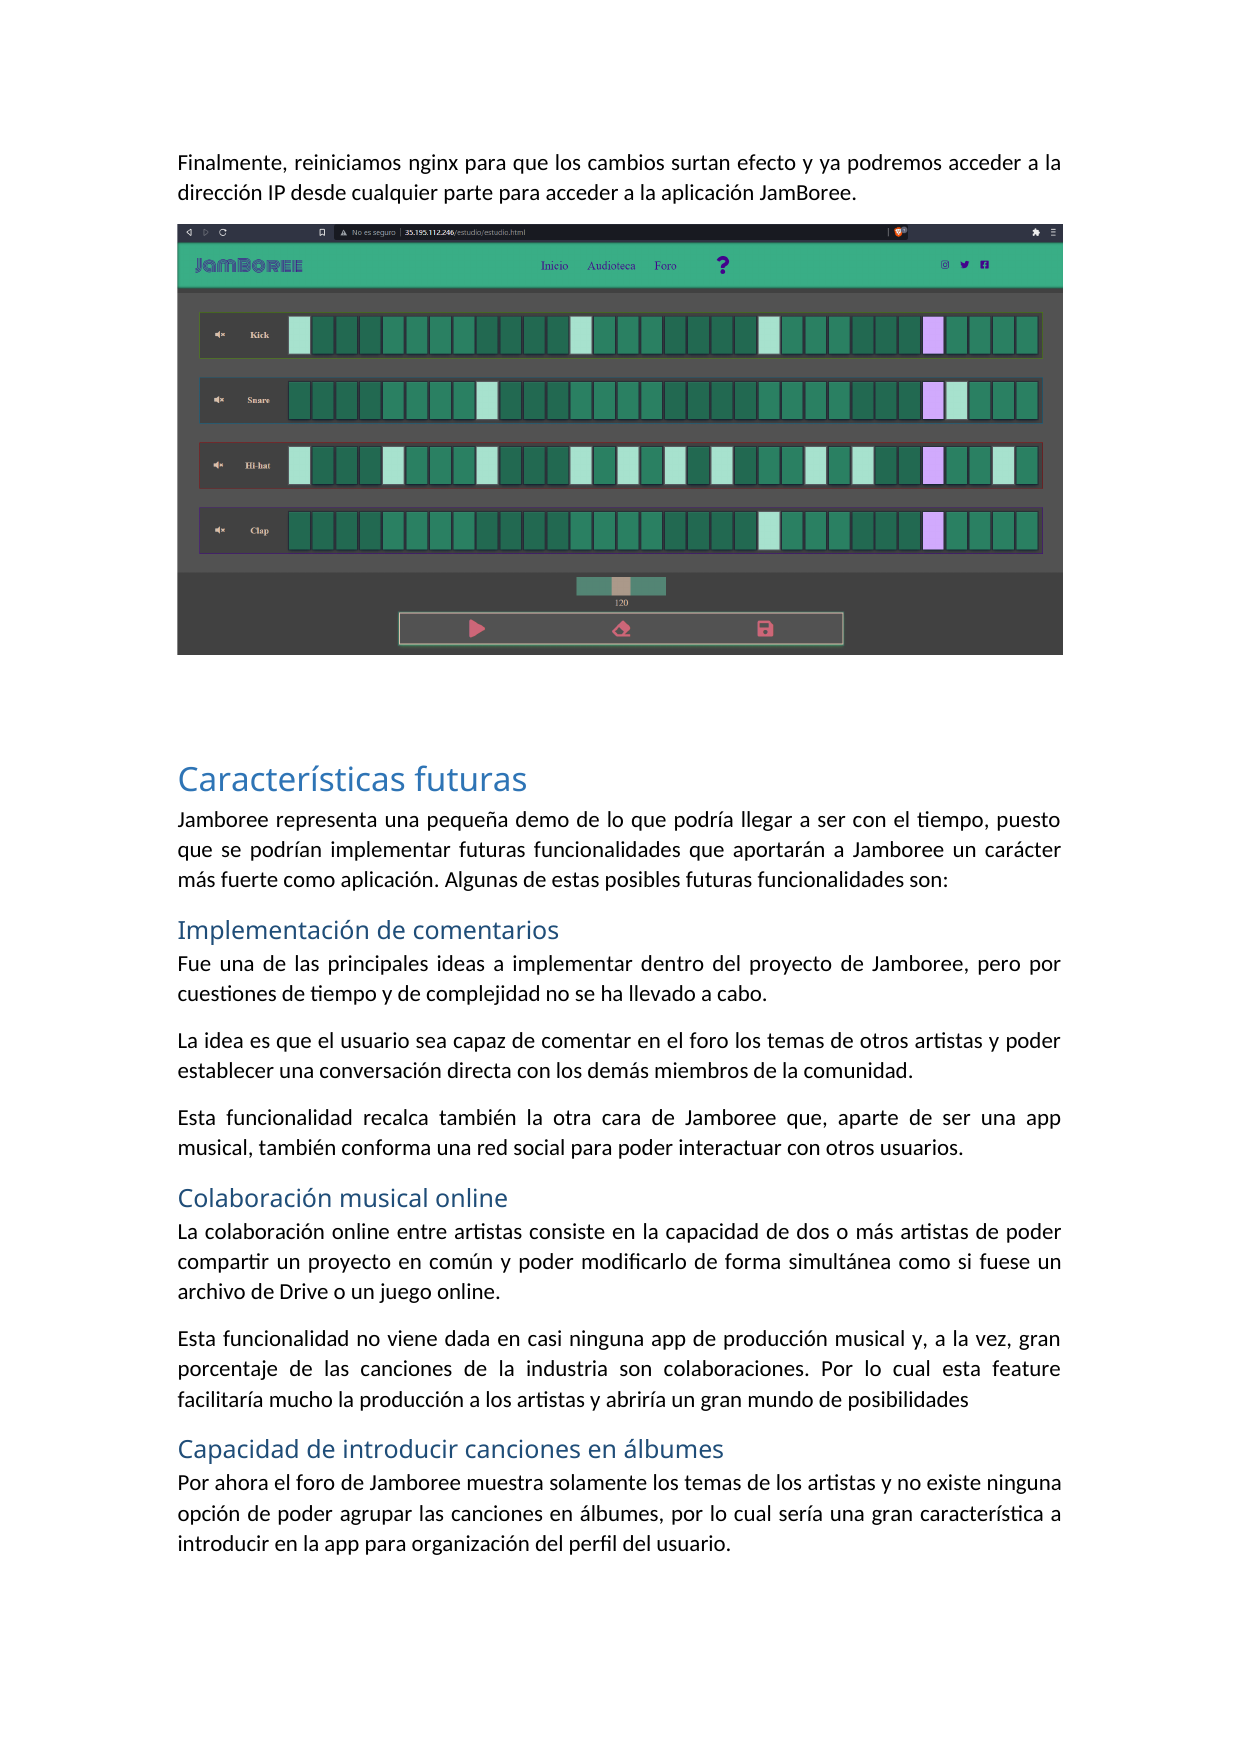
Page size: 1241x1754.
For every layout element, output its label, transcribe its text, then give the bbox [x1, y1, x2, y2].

subtitle Características futuras [177, 756, 1063, 801]
subtitle Capacidad de introducir canciones en álbumes [177, 1432, 1063, 1466]
text Por ahora el foro de Jamboree muestra solamente los temas de los artistas y no existe ninguna opción de poder agrupar las canciones en álbumes, por lo cual sería una gran característica a introducir en la app para organización del perfil del usuario. [177, 1468, 1063, 1557]
text Fue una de las principales ideas a implementar dentro del proyecto de Jamboree, pero por cuestiones de tiempo y de complejidad no se ha llevado a cabo. [177, 949, 1063, 1007]
text La colaboración online entre artistas consiste en la capacidad de dos o más artistas de poder compartir un proyecto en común y poder modificarlo de forma simultánea como si fuese un archivo de Drive o un juego online. [177, 1217, 1063, 1306]
text Esta funcionalidad recalca también la otra cara de Jamboree que, aparte de ser una app musical, también conforma una red social para poder interactuar con otros usuarios. [177, 1103, 1063, 1161]
text Jamboree representa una pequeña demo de lo que podría llegar a ser con el tiempo, puesto que se podrían implementar futuras funcionalidades que aportarán a Jamboree un carácter más fuerte como aplicación. Algunas de estas posibles futuras funcionalidades son: [177, 805, 1063, 893]
text Esta funcionalidad no viene dada en casi ninguna app de producción musical y, a la vez, gran porcentaje de las canciones de la industria son colaboraciones. Por lo cual esta feature facilitaría mucho la producción a los artistas y abriría un gran mundo de posibilidades [177, 1324, 1063, 1413]
text La idea es que el usuario sea capaz de comentar en el foro los temas de otros artistas y poder establecer una conversación directa con los demás miembros de la comunidad. [177, 1026, 1063, 1084]
subtitle Colaboración musical online [177, 1180, 1063, 1214]
subtitle Implementación de comentarios [177, 912, 1063, 946]
picture [177, 224, 1063, 655]
text Finalmente, reiniciamos nginx para que los cambios surtan efecto y ya podremos acceder a la dirección IP desde cualquier parte para acceder a la aplicación JamBoree. [177, 148, 1063, 206]
